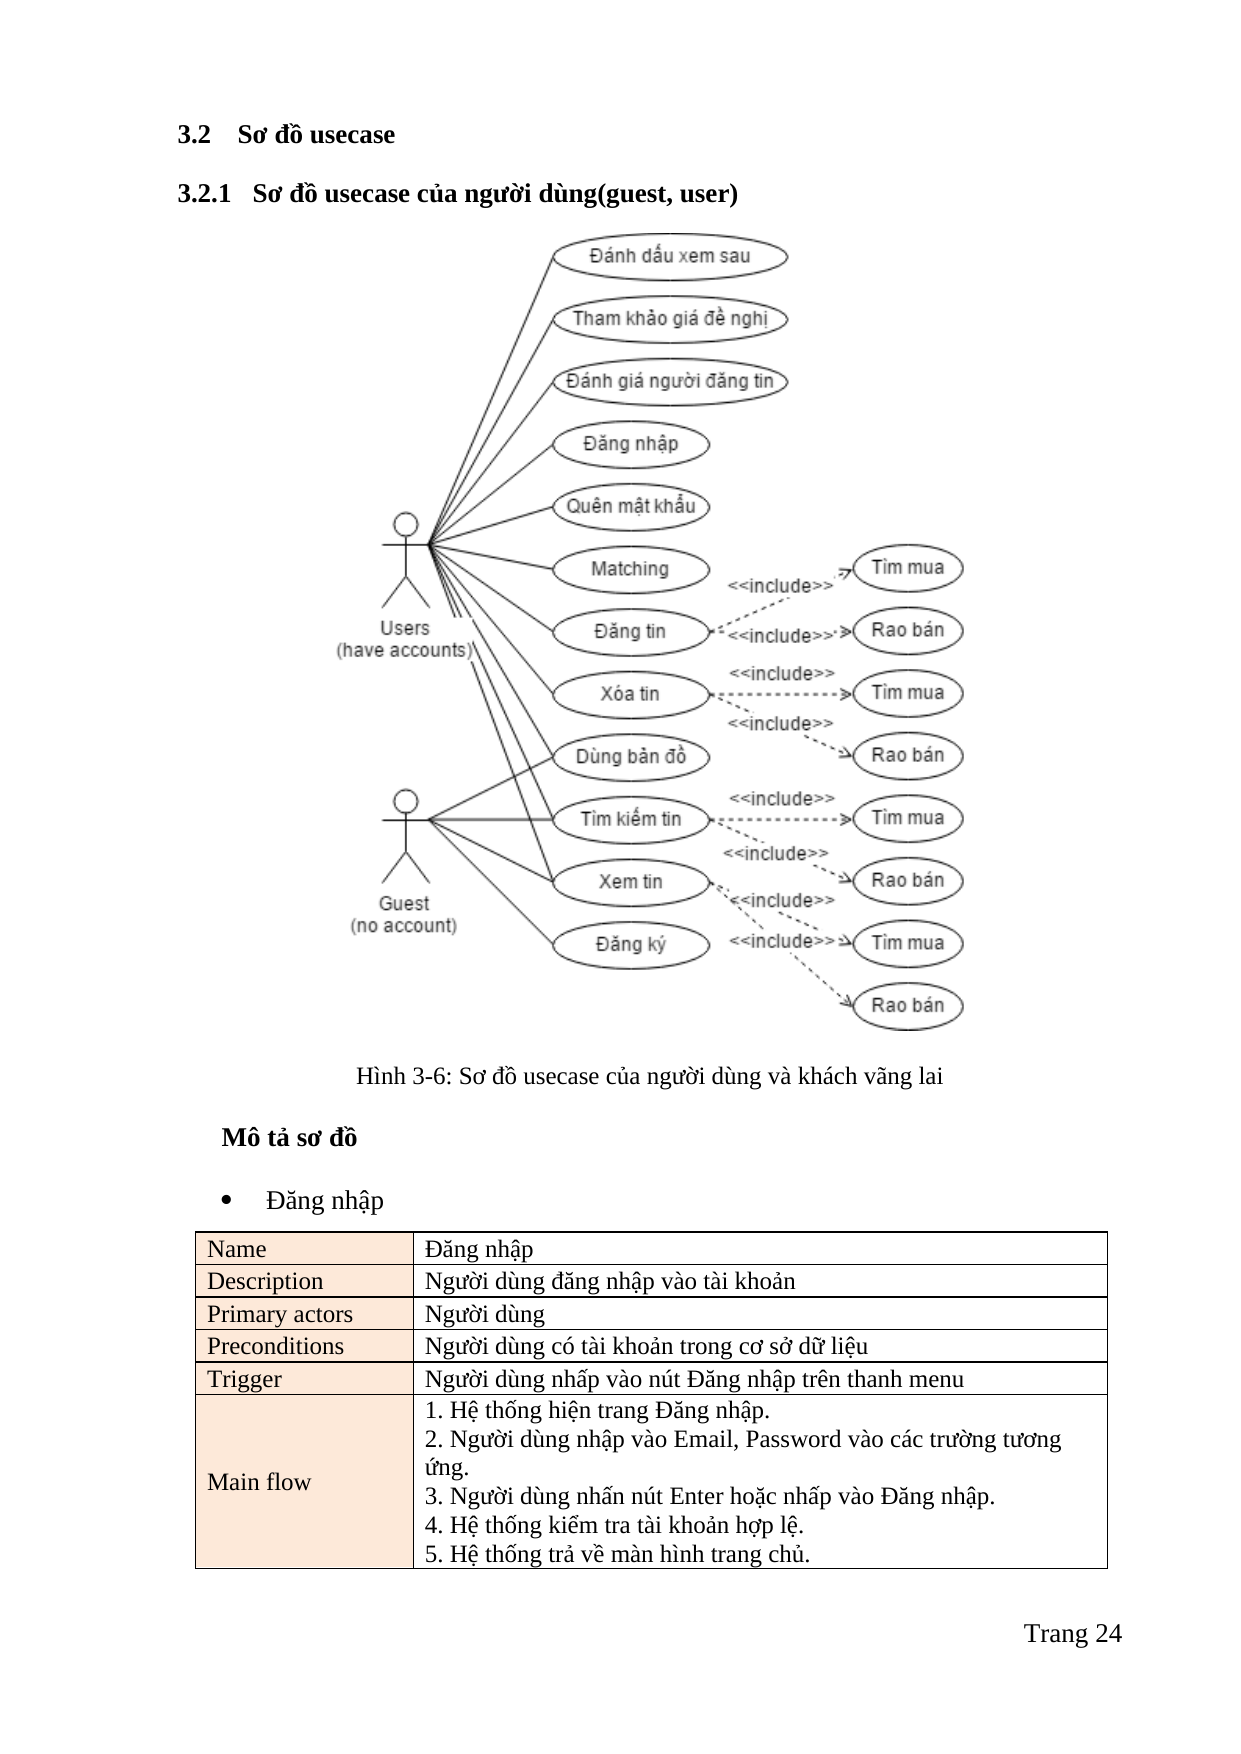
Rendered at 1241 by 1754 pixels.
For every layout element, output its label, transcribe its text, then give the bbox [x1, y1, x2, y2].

table_cell Người dùng có tài khoản trong cơ sở dữ liệu [414, 1330, 1107, 1361]
text Mô tả sơ đồ [177, 1121, 1122, 1152]
picture [335, 233, 964, 1031]
table_cell Người dùng nhấp vào nút Đăng nhập trên thanh menu [414, 1363, 1107, 1394]
table_cell Primary actors [196, 1298, 413, 1329]
table_cell Main flow [196, 1395, 413, 1567]
table_header Name [196, 1233, 413, 1264]
table_cell Description [196, 1265, 413, 1296]
list Đăng nhập [222, 1184, 1122, 1216]
table_cell 1. Hệ thống hiện trang Đăng nhập. 2. Người dùng nhập vào Email, Password vào các trường tương ứng. 3. Người dùng nhấn nút Enter hoặc nhấp vào Đăng nhập. 4. Hệ thống kiểm tra tài khoản hợp lệ. 5. Hệ thống trả về màn hình trang chủ. [414, 1395, 1107, 1567]
table_header Đăng nhập [414, 1233, 1107, 1264]
table_cell Preconditions [196, 1330, 413, 1361]
table_cell Người dùng [414, 1298, 1107, 1329]
table_cell Người dùng đăng nhập vào tài khoản [414, 1265, 1107, 1296]
subtitle Sơ đồ usecase của người dùng(guest, user) [177, 177, 1122, 208]
table_cell Trigger [196, 1363, 413, 1394]
subtitle Sơ đồ usecase [177, 118, 1122, 149]
